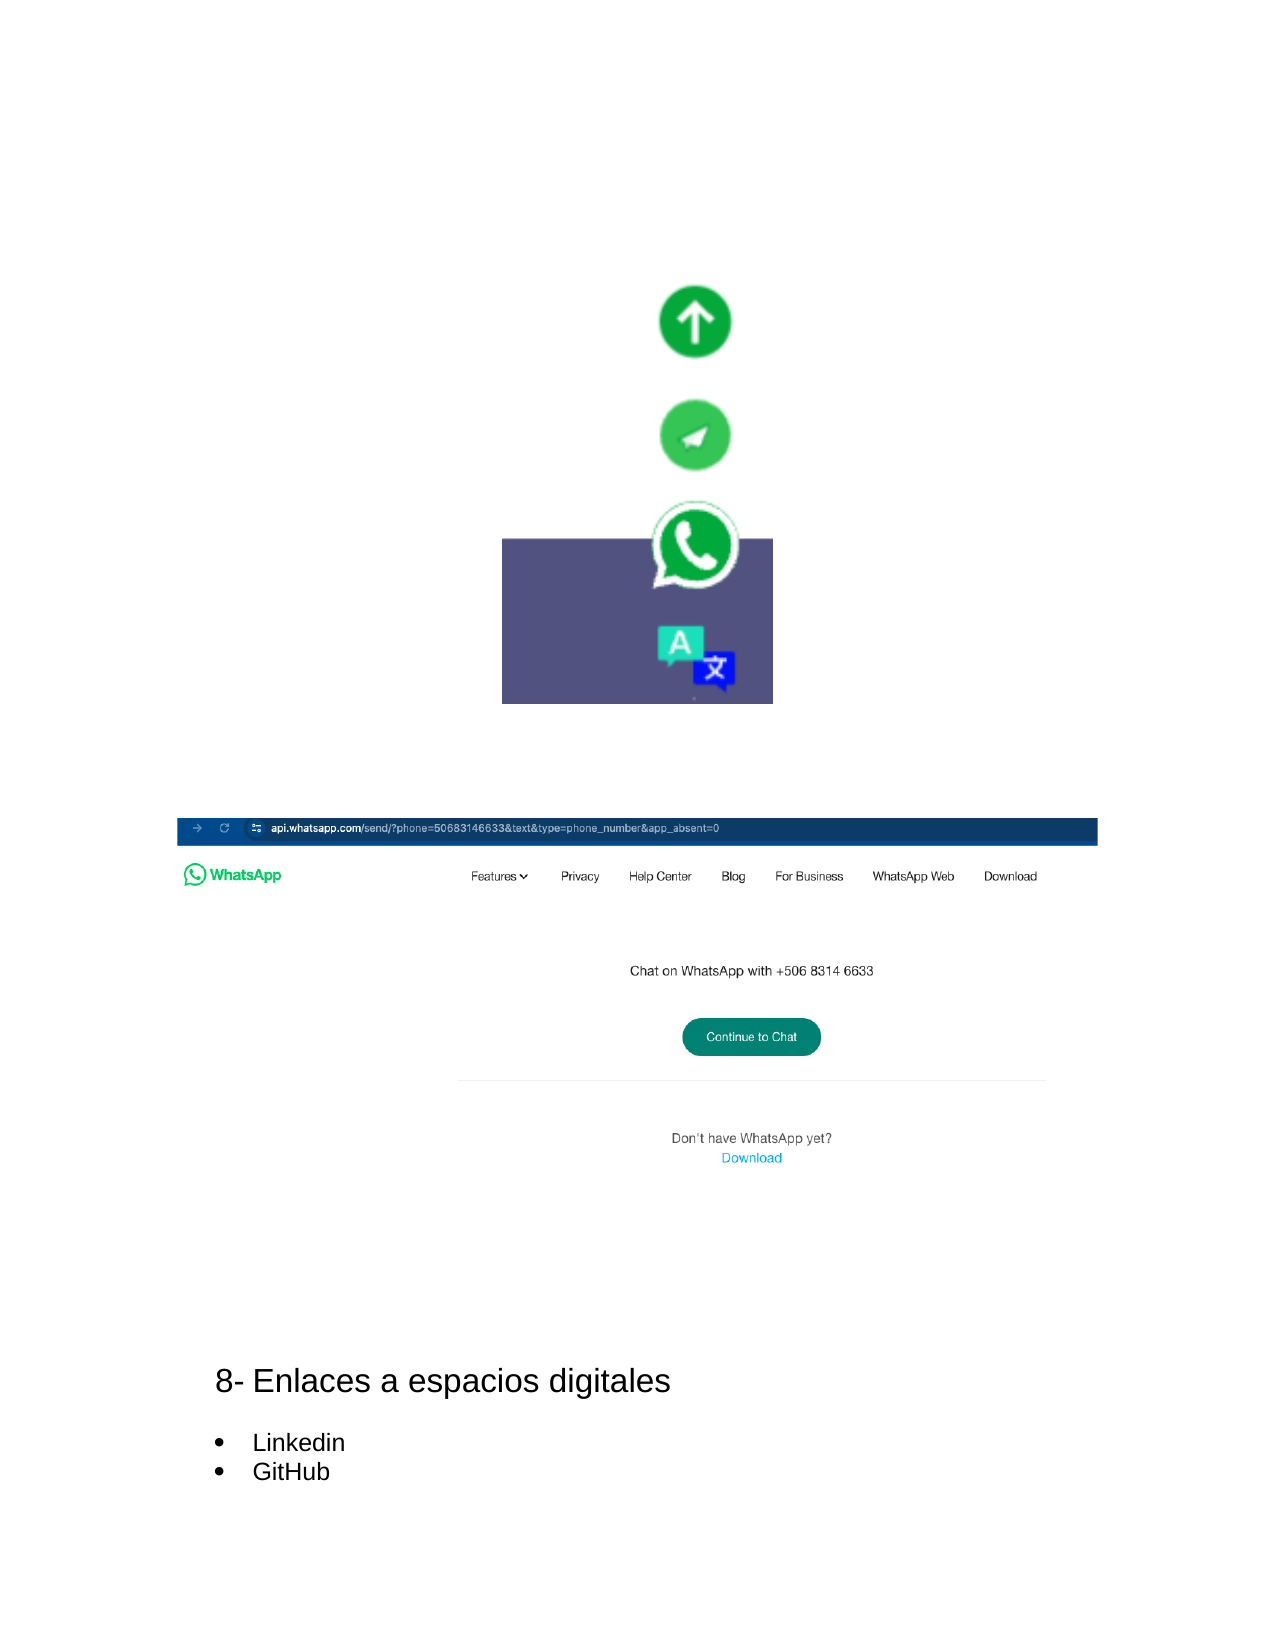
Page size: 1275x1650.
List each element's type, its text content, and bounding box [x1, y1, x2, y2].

picture [502, 147, 773, 704]
list Enlaces a espacios digitales [215, 1361, 1098, 1399]
list GitHub [215, 1457, 1098, 1486]
list Linkedin [215, 1428, 1098, 1457]
picture [177, 818, 1098, 1189]
